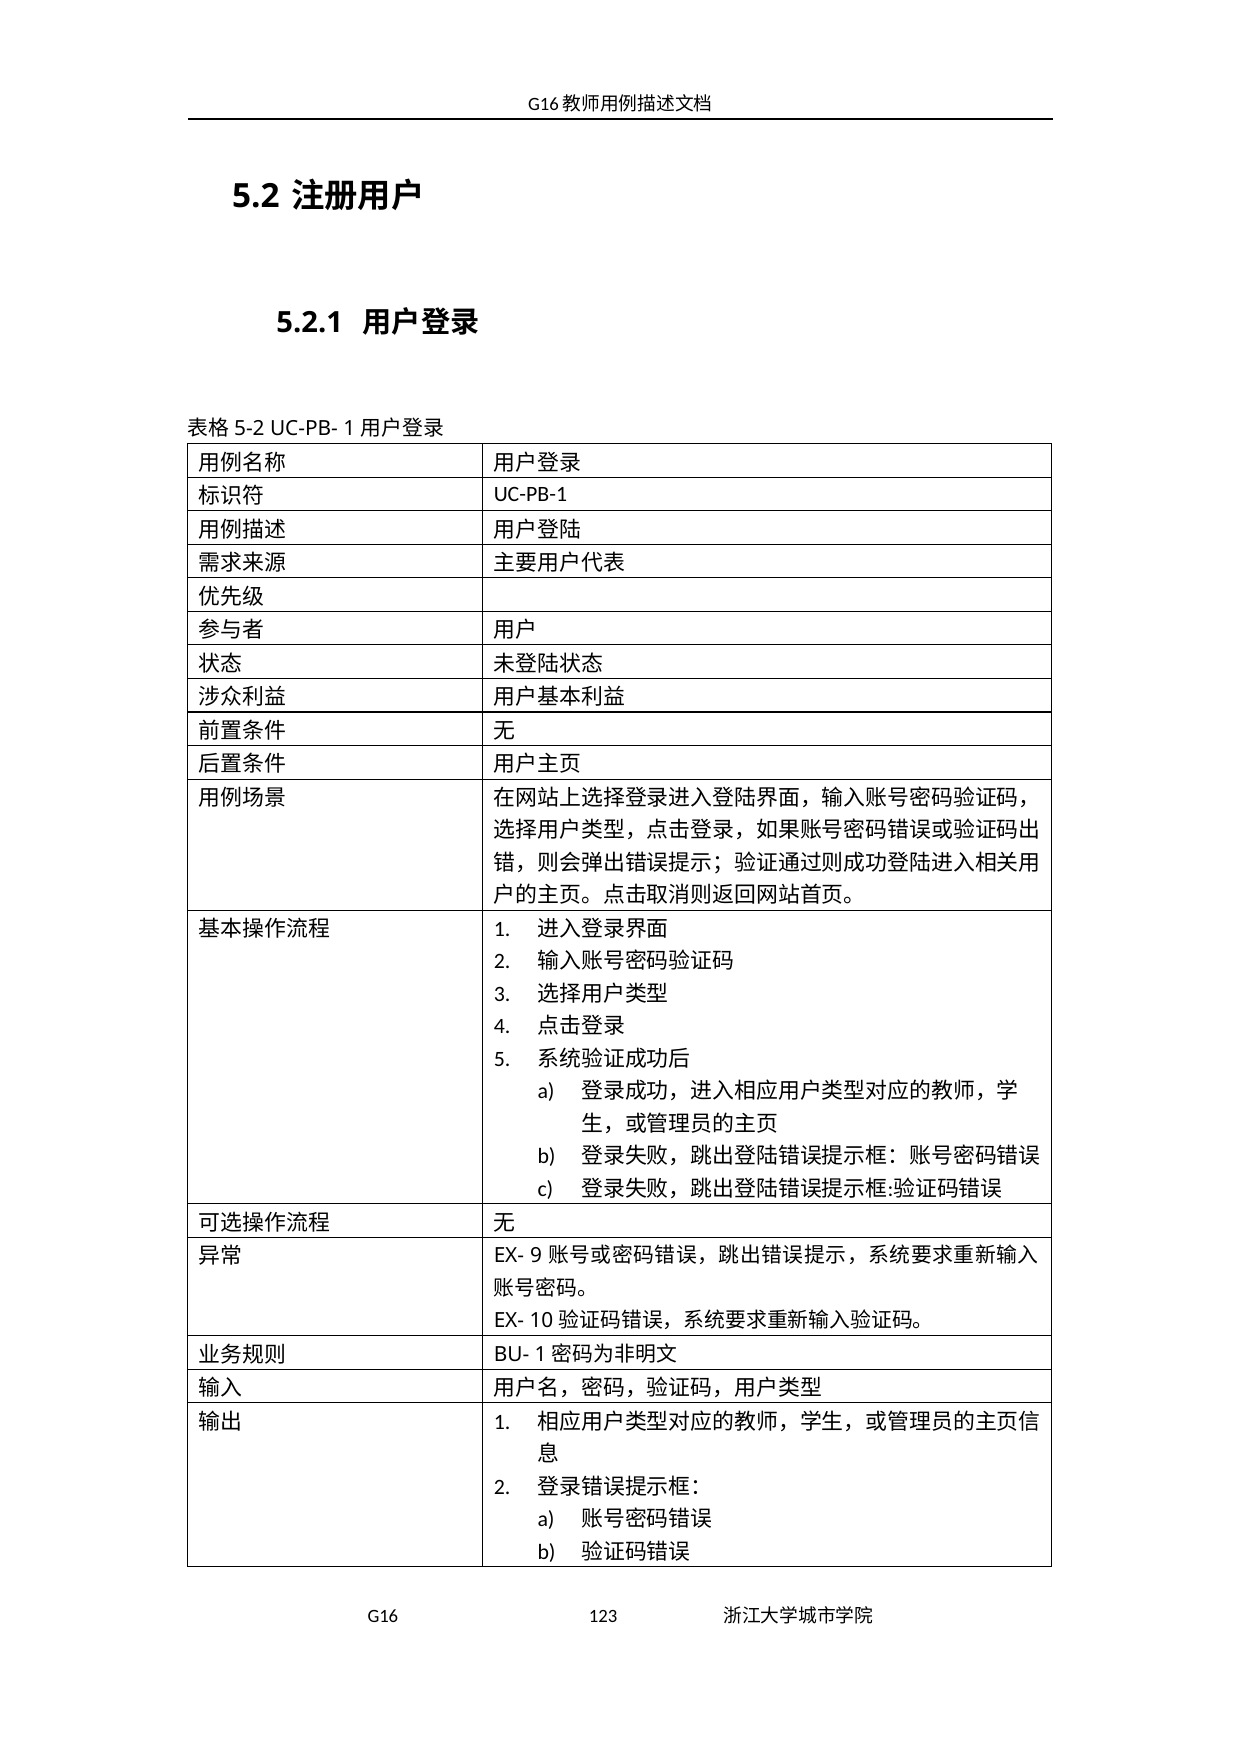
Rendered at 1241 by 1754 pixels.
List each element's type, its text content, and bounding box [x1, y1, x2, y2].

table_header 用例名称 [188, 444, 482, 477]
table_cell EX- 9 账号或密码错误，跳出错误提示，系统要求重新输入账号密码。 EX- 10 验证码错误，系统要求重新输入验证码。 [483, 1238, 1051, 1335]
table_cell 标识符 [188, 478, 482, 510]
table_cell 优先级 [188, 578, 482, 611]
table_cell 状态 [188, 645, 482, 678]
table_cell 用户基本利益 [483, 679, 1051, 711]
table_cell 在网站上选择登录进入登陆界面，输入账号密码验证码，选择用户类型，点击登录，如果账号密码错误或验证码出错，则会弹出错误提示；验证通过则成功登陆进入相关用户的主页。点击取消则返回网站首页。 [483, 780, 1051, 909]
subtitle 用户登录 [276, 288, 1053, 353]
table_cell 需求来源 [188, 545, 482, 577]
table_header 用户登录 [483, 444, 1051, 477]
table_cell 输出 [188, 1403, 482, 1566]
table_cell 用例描述 [188, 511, 482, 544]
table_cell 相应用户类型对应的教师，学生，或管理员的主页信息 登录错误提示框： 账号密码错误 验证码错误 [483, 1403, 1051, 1566]
table_cell BU- 1 密码为非明文 [483, 1336, 1051, 1369]
table_cell 用户 [483, 612, 1051, 644]
table_cell 前置条件 [188, 713, 482, 745]
table_cell 业务规则 [188, 1336, 482, 1369]
table_cell [483, 578, 1051, 611]
table_cell 输入 [188, 1370, 482, 1402]
table_cell 用户登陆 [483, 511, 1051, 544]
table_cell 用户名，密码，验证码，用户类型 [483, 1370, 1051, 1402]
table_cell 可选操作流程 [188, 1204, 482, 1237]
table_cell 无 [483, 713, 1051, 745]
table_cell 异常 [188, 1238, 482, 1335]
table_cell 用例场景 [188, 780, 482, 909]
table_cell 基本操作流程 [188, 911, 482, 1203]
table_cell 后置条件 [188, 746, 482, 778]
table_cell 进入登录界面 输入账号密码验证码 选择用户类型 点击登录 系统验证成功后 登录成功，进入相应用户类型对应的教师，学生，或管理员的主页 登录失败，跳出登陆错误提示框：账号密码错误 登录失败，跳出登陆错误提示框:验证码错误 [483, 911, 1051, 1203]
table_cell UC-PB-1 [483, 478, 1051, 510]
table_cell 未登陆状态 [483, 645, 1051, 678]
table_cell 涉众利益 [188, 679, 482, 711]
table_cell 主要用户代表 [483, 545, 1051, 577]
table_cell 无 [483, 1204, 1051, 1237]
text 表格 5-2 UC-PB- 1 用户登录 [187, 411, 1053, 443]
table_cell 用户主页 [483, 746, 1051, 778]
subtitle 注册用户 [232, 160, 1053, 225]
table_cell 参与者 [188, 612, 482, 644]
